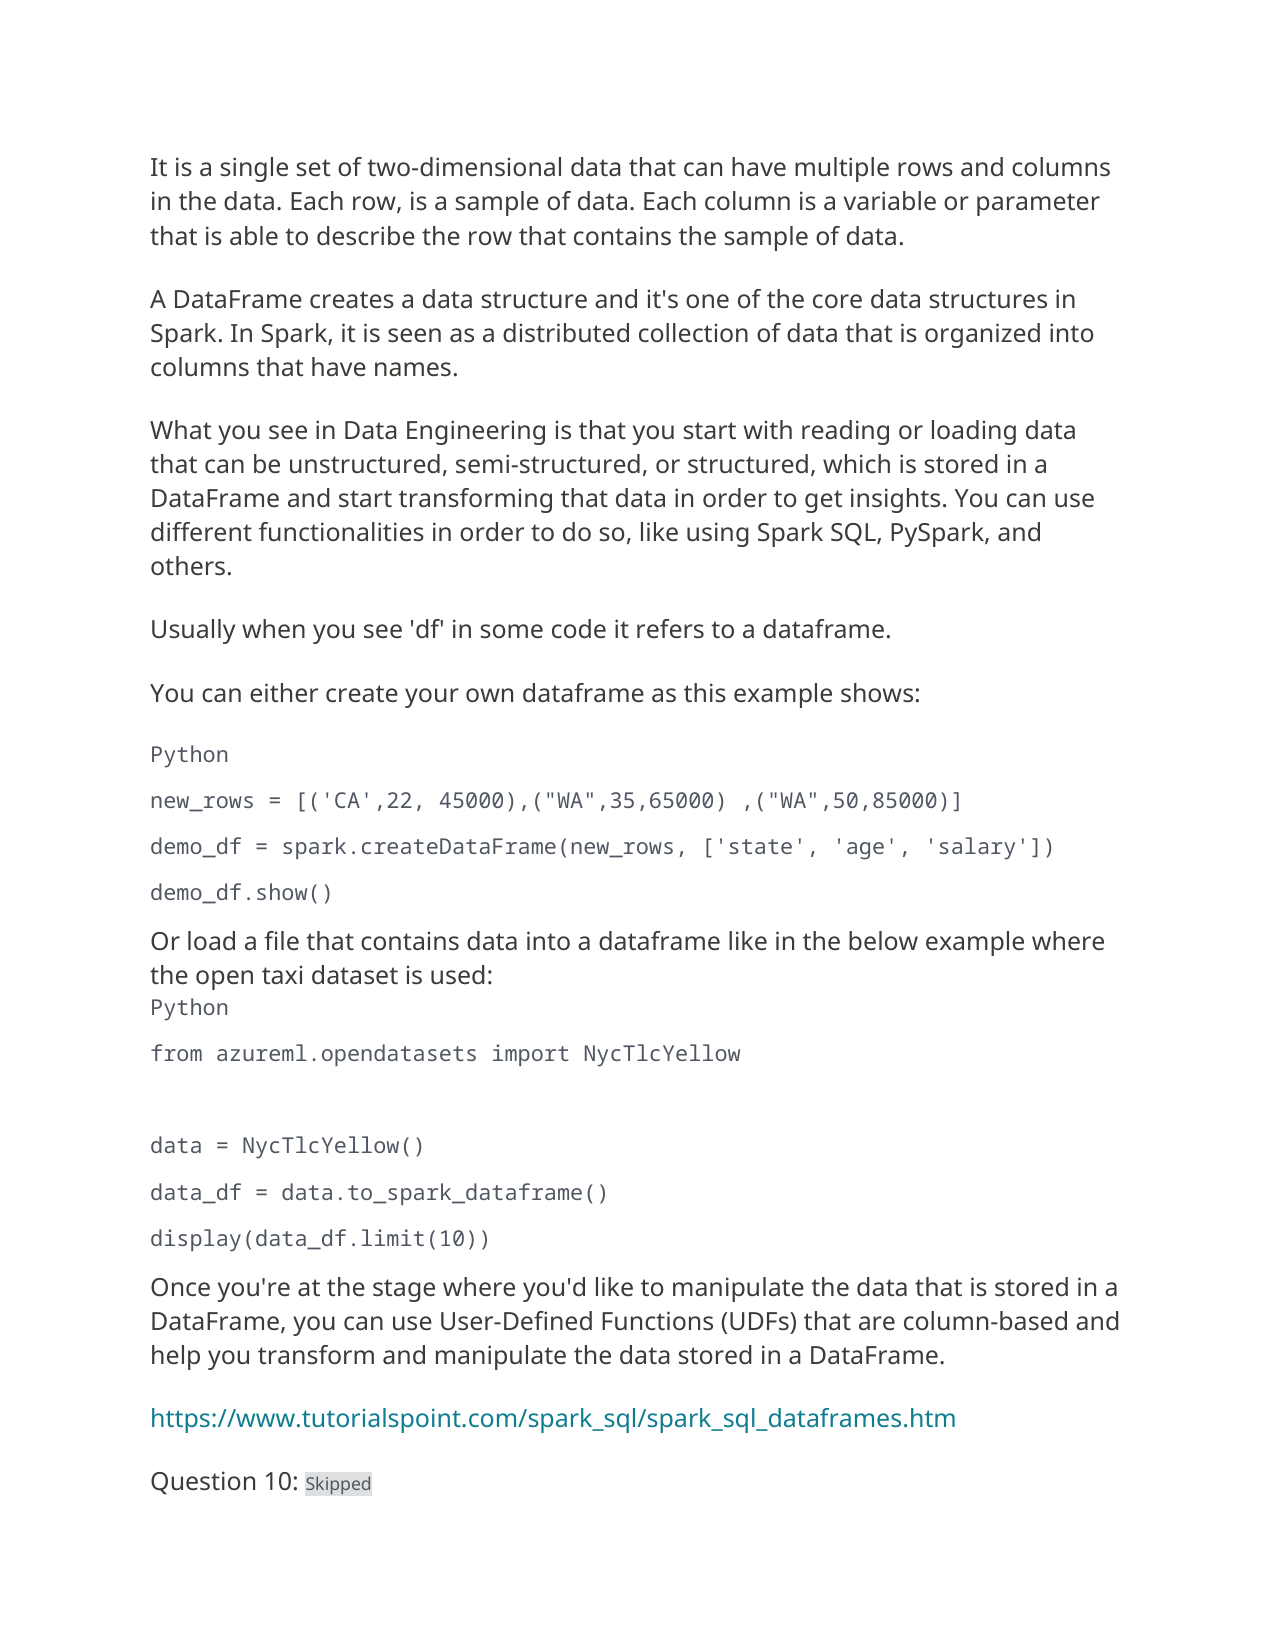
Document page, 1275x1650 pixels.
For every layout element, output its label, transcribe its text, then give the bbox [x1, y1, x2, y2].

text Once you're at the stage where you'd like to manipulate the data that is stored in a DataFrame, you can use User-Defined Functions (UDFs) that are column-based and help you transform and manipulate the data stored in a DataFrame. [150, 1269, 1125, 1371]
text Usually when you see 'df' in some code it refers to a dataframe. [150, 612, 1125, 646]
text demo_df = spark.createDataFrame(new_rows, ['state', 'age', 'salary']) [150, 831, 1125, 861]
text Python [150, 739, 1125, 768]
text You can either create your own dataframe as this example shows: [150, 675, 1125, 709]
text from azureml.opendatasets import NycTlcYellow [150, 1038, 1125, 1068]
text A DataFrame creates a data structure and it's one of the core data structures in Spark. In Spark, it is seen as a distributed collection of data that is organized into columns that have names. [150, 281, 1125, 383]
text Python [150, 992, 1125, 1022]
text Question 10: Skipped [150, 1464, 1125, 1498]
text What you see in Data Engineering is that you start with reading or loading data that can be unstructured, semi-structured, or structured, which is stored in a DataFrame and start transforming that data in order to get insights. You can use different functionalities in order to do so, like using Spark SQL, PySpark, and others. [150, 413, 1125, 583]
text display(data_df.limit(10)) [150, 1223, 1125, 1253]
text data_df = data.to_spark_dataframe() [150, 1177, 1125, 1207]
text https://www.tutorialspoint.com/spark_sql/spark_sql_dataframes.htm [150, 1401, 1125, 1435]
text demo_df.show() [150, 877, 1125, 907]
text It is a single set of two-dimensional data that can have multiple rows and columns in the data. Each row, is a sample of data. Each column is a variable or parameter that is able to describe the row that contains the sample of data. [150, 150, 1125, 252]
text Or load a file that contains data into a dataframe like in the below example where the open taxi dataset is used: [150, 924, 1125, 992]
text data = NycTlcYellow() [150, 1131, 1125, 1160]
text new_rows = [('CA',22, 45000),("WA",35,65000) ,("WA",50,85000)] [150, 785, 1125, 815]
